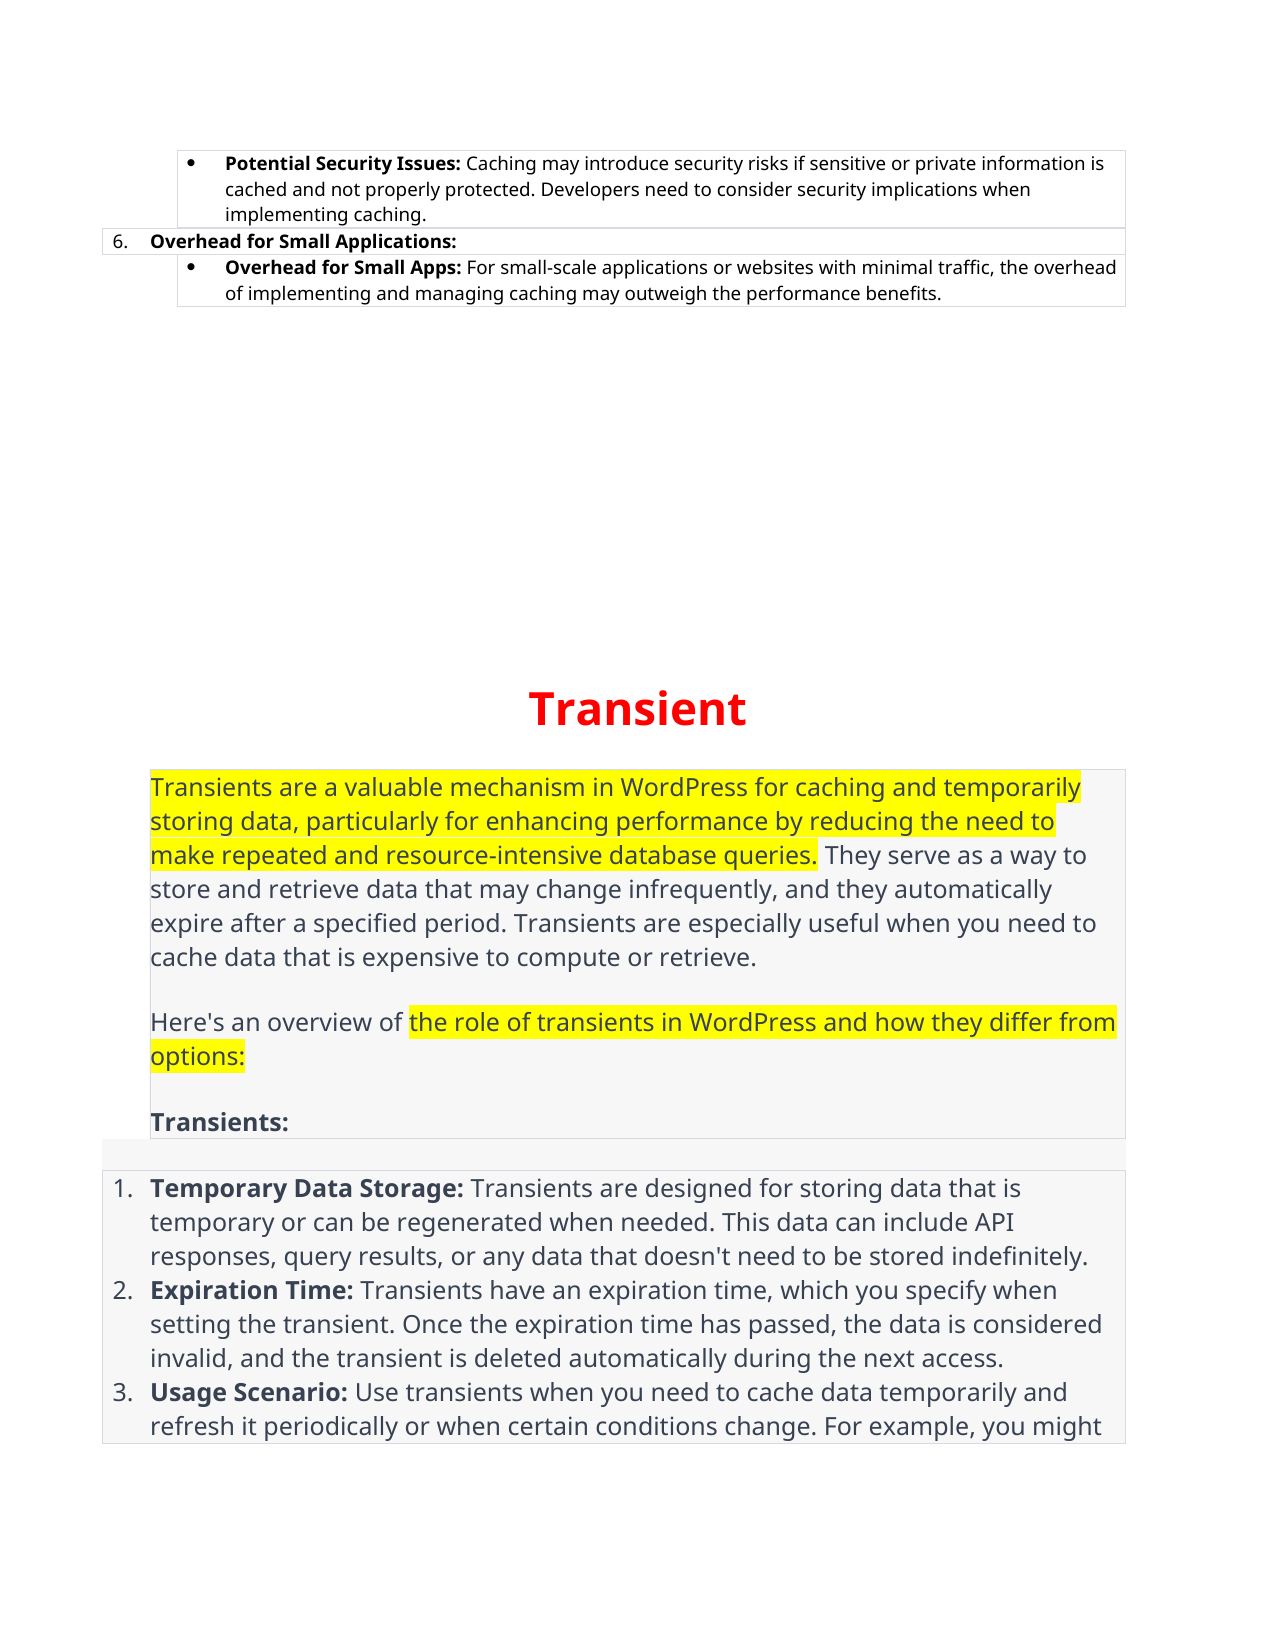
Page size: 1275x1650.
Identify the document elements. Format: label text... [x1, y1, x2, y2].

text Transients are a valuable mechanism in WordPress for caching and temporarily storing data, particularly for enhancing performance by reducing the need to make repeated and resource-intensive database queries. They serve as a way to store and retrieve data that may change infrequently, and they automatically expire after a specified period. Transients are especially useful when you need to cache data that is expensive to compute or retrieve. [151, 770, 1125, 974]
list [103, 1374, 1125, 1443]
list Expiration Time: Transients have an expiration time, which you specify when setting the transient. Once the expiration time has passed, the data is considered invalid, and the transient is deleted automatically during the next access. [103, 1272, 1125, 1374]
text Transients: [151, 1104, 1125, 1138]
text Transient [150, 676, 1125, 739]
list Overhead for Small Applications: [103, 229, 1125, 254]
list Overhead for Small Apps: For small-scale applications or websites with minimal traffic, the overhead of implementing and managing caching may outweigh the performance benefits. [178, 255, 1125, 306]
list Potential Security Issues: Caching may introduce security risks if sensitive or private information is cached and not properly protected. Developers need to consider security implications when implementing caching. [178, 151, 1125, 227]
text Here's an overview of the role of transients in WordPress and how they differ from options: [151, 1004, 1125, 1073]
list Temporary Data Storage: Transients are designed for storing data that is temporary or can be regenerated when needed. This data can include API responses, query results, or any data that doesn't need to be stored indefinitely. [103, 1171, 1125, 1272]
